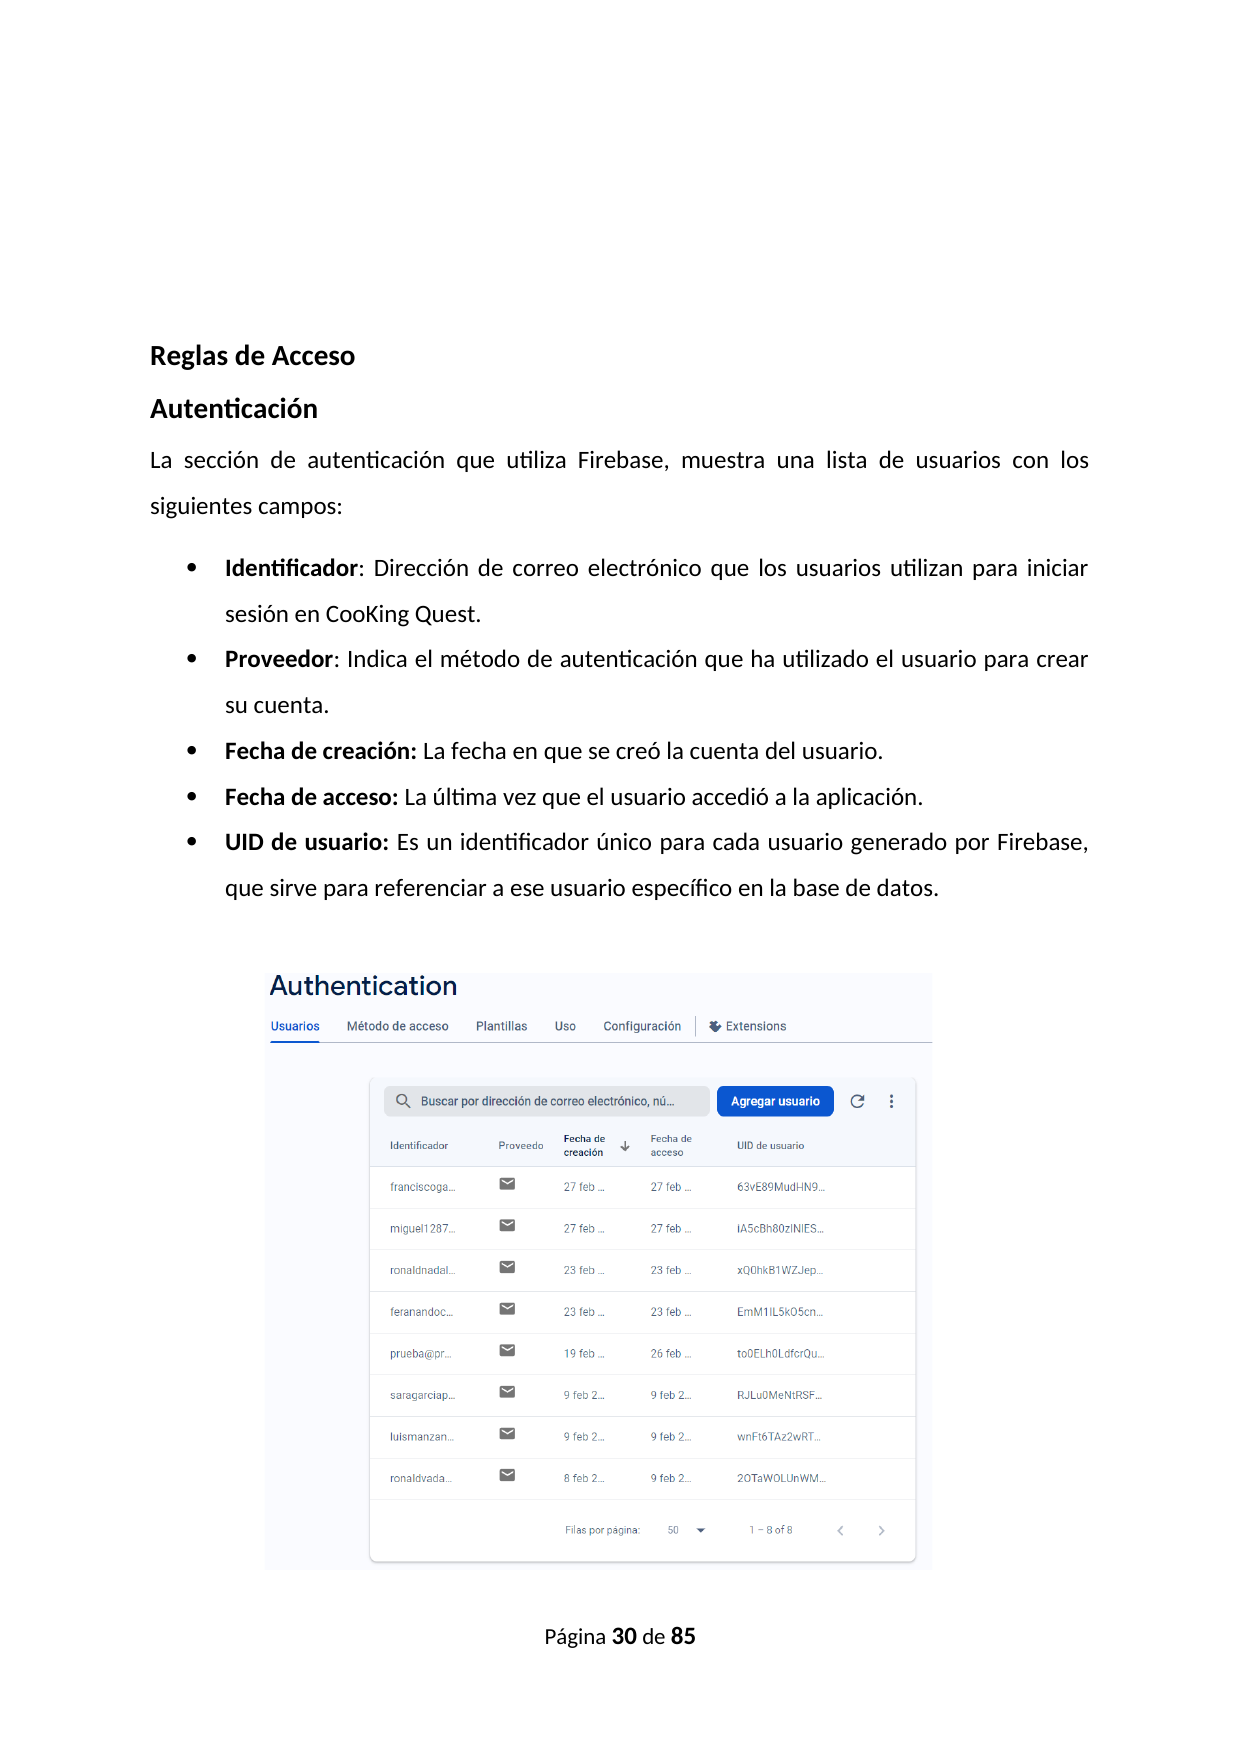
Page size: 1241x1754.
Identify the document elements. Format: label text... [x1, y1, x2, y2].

list Fecha de acceso: La última vez que el usuario accedió a la aplicación. [187, 781, 1090, 811]
picture [264, 973, 933, 1570]
text La sección de autenticación que utiliza Firebase, muestra una lista de usuarios con los siguientes campos: [150, 444, 1090, 520]
list UID de usuario: Es un identificador único para cada usuario generado por Firebase, que sirve para referenciar a ese usuario específico en la base de datos. [187, 827, 1090, 903]
list Fecha de creación: La fecha en que se creó la cuenta del usuario. [187, 735, 1090, 766]
text Autenticación [150, 391, 1090, 426]
subtitle Reglas de Acceso [150, 337, 1090, 373]
list Proveedor: Indica el método de autenticación que ha utilizado el usuario para crear su cuenta. [187, 644, 1090, 720]
list Identificador: Dirección de correo electrónico que los usuarios utilizan para iniciar sesión en CooKing Quest. [187, 552, 1090, 628]
